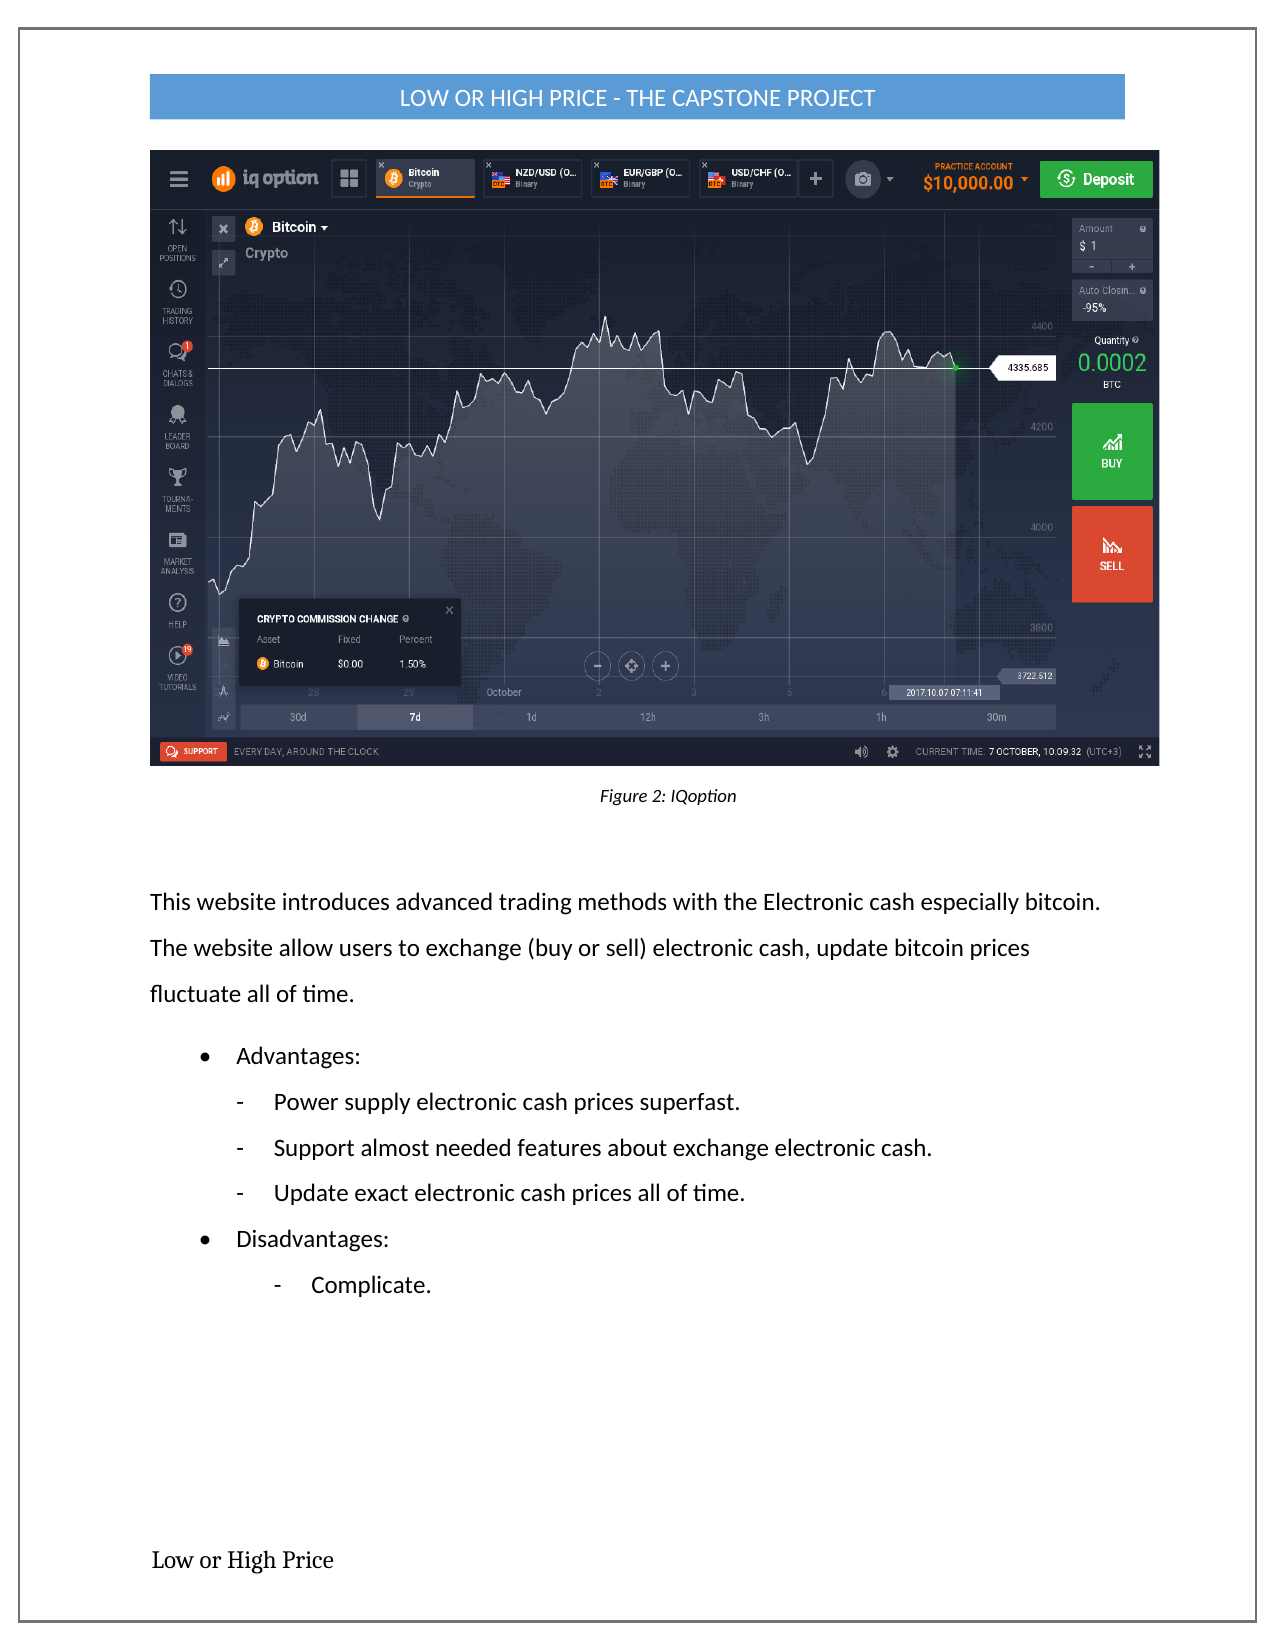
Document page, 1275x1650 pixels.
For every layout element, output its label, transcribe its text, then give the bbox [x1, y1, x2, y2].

list Update exact electronic cash prices all of time. [236, 1178, 1125, 1208]
list Disadvantages: [198, 1223, 1125, 1254]
list Advantages: [198, 1040, 1125, 1071]
picture [150, 150, 1160, 766]
text Figure 2: IQoption [525, 784, 1125, 807]
list Support almost needed features about exchange electronic cash. [236, 1132, 1125, 1162]
list Power supply electronic cash prices superfast. [236, 1086, 1125, 1117]
text This website introduces advanced trading methods with the Electronic cash especially bitcoin. The website allow users to exchange (buy or sell) electronic cash, update bitcoin prices fluctuate all of time. [150, 887, 1125, 1008]
list Complicate. [273, 1269, 1125, 1299]
